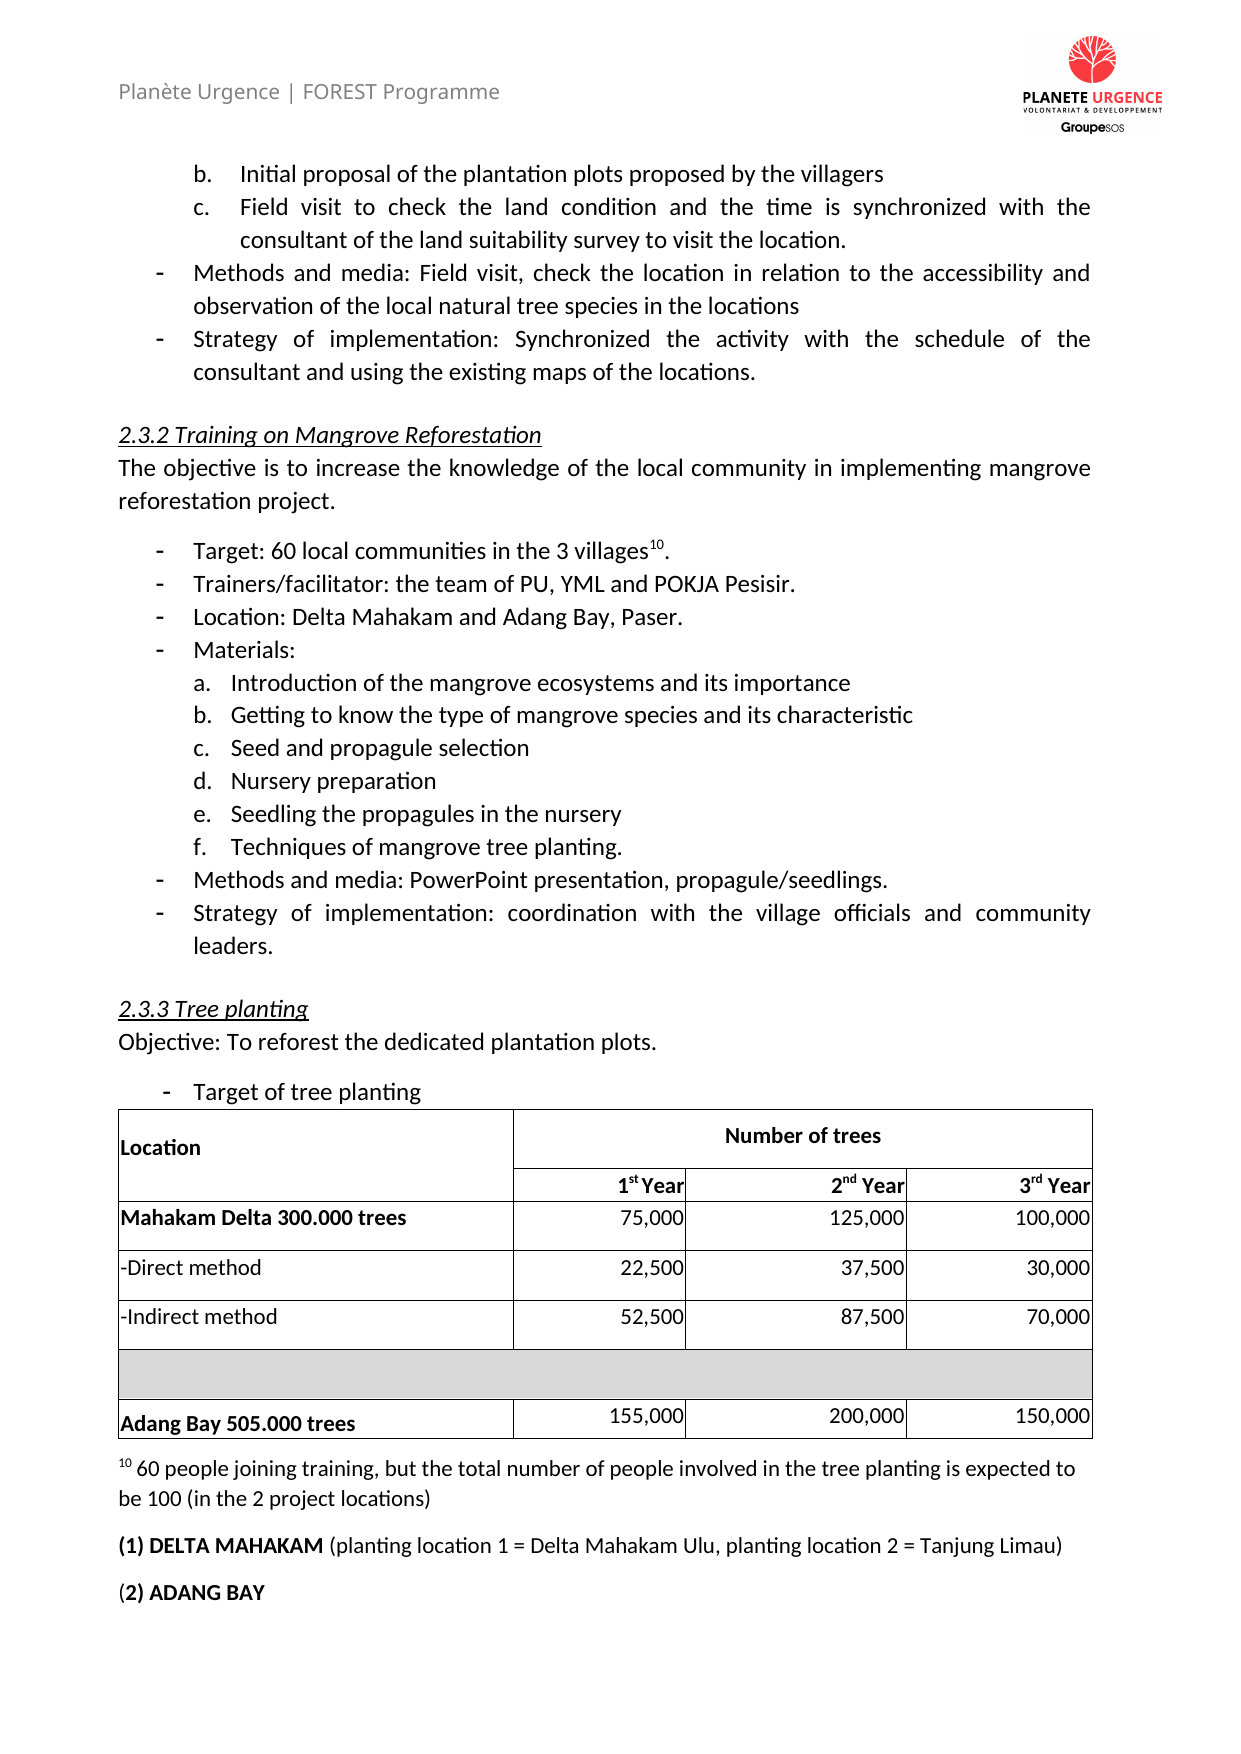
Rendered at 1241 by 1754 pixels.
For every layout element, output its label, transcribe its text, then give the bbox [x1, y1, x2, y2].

list Target: 60 local communities in the 3 villages. [156, 535, 1092, 566]
table_cell 1st Year [514, 1169, 685, 1201]
table_cell 30,000 [907, 1251, 1092, 1300]
list Seed and propagule selection [193, 732, 1092, 763]
table_cell 87,500 [686, 1301, 906, 1349]
table_cell -Direct method [119, 1251, 513, 1300]
table_cell 125,000 [686, 1202, 906, 1250]
table_cell 155,000 [514, 1400, 685, 1437]
list Methods and media: PowerPoint presentation, propagule/seedlings. [156, 864, 1092, 895]
table_header Number of trees [514, 1110, 1092, 1168]
text 2.3.3 Tree planting [118, 993, 1092, 1024]
table_cell 100,000 [907, 1202, 1092, 1250]
table_cell [119, 1350, 1092, 1398]
list Initial proposal of the plantation plots proposed by the villagers [193, 159, 1092, 189]
table_cell 70,000 [907, 1301, 1092, 1349]
text 2.3.2 Training on Mangrove Reforestation [118, 419, 1092, 450]
table_cell 52,500 [514, 1301, 685, 1349]
list Strategy of implementation: Synchronized the activity with the schedule of the consultant and using the existing maps of the locations. [156, 323, 1092, 387]
list Location: Delta Mahakam and Adang Bay, Paser. [156, 601, 1092, 631]
list Materials: [156, 634, 1092, 664]
table_cell 37,500 [686, 1251, 906, 1300]
list Target of tree planting [118, 1076, 1092, 1106]
list Trainers/facilitator: the team of PU, YML and POKJA Pesisir. [156, 568, 1092, 598]
list Introduction of the mangrove ecosystems and its importance [193, 667, 1092, 697]
table_cell 200,000 [686, 1400, 906, 1437]
table_cell 3rd Year [907, 1169, 1092, 1201]
table_cell -Indirect method [119, 1301, 513, 1349]
picture [1023, 36, 1162, 134]
table_cell Mahakam Delta 300.000 trees [119, 1202, 513, 1250]
list Getting to know the type of mangrove species and its characteristic [193, 699, 1092, 730]
list Strategy of implementation: coordination with the village officials and community leaders. [156, 897, 1092, 961]
list Field visit to check the land condition and the time is synchronized with the consultant of the land suitability survey to visit the location. [193, 192, 1092, 255]
list Methods and media: Field visit, check the location in relation to the accessibility and observation of the local natural tree species in the locations [156, 257, 1092, 321]
text The objective is to increase the knowledge of the local community in implementing mangrove reforestation project. [118, 452, 1092, 516]
table_cell 22,500 [514, 1251, 685, 1300]
table_cell 150,000 [907, 1400, 1092, 1437]
list Seedling the propagules in the nursery [193, 798, 1092, 829]
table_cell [119, 1400, 513, 1437]
table_header Location [119, 1110, 513, 1201]
text Objective: To reforest the dedicated plantation plots. [118, 1026, 1092, 1057]
table_cell 75,000 [514, 1202, 685, 1250]
list Techniques of mangrove tree planting. [193, 831, 1092, 862]
table_cell 2nd Year [686, 1169, 906, 1201]
list Nursery preparation [193, 765, 1092, 796]
